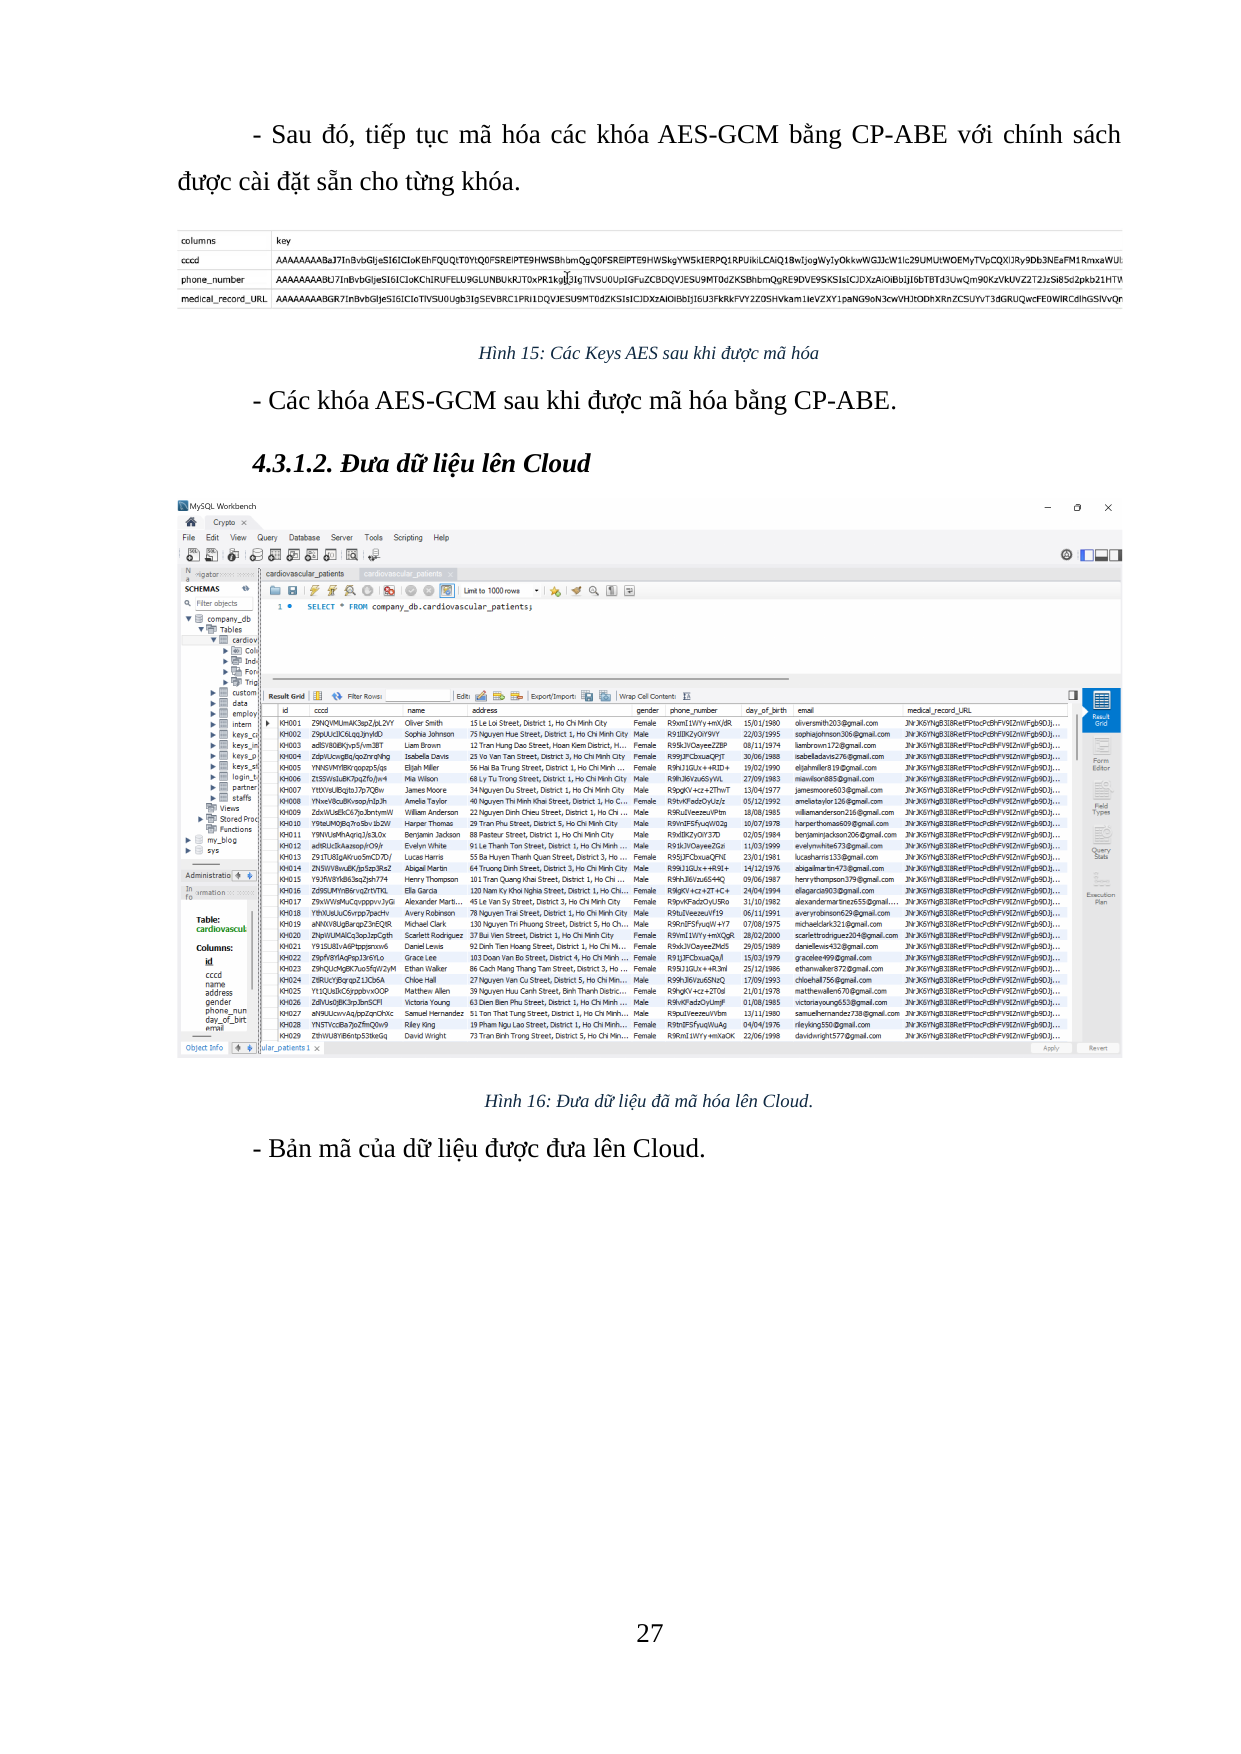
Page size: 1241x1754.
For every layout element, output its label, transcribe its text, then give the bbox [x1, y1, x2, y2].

picture [177, 228, 1123, 310]
text - Các khóa AES-GCM sau khi được mã hóa bằng CP-ABE. [177, 384, 1122, 415]
text Hình 16: Đưa dữ liệu đã mã hóa lên Cloud. [177, 1090, 1122, 1111]
text - Bản mã của dữ liệu được đưa lên Cloud. [177, 1132, 1122, 1163]
text - Sau đó, tiếp tục mã hóa các khóa AES-GCM bằng CP-ABE với chính sách được cài đặt sẵn cho từng khóa. [177, 118, 1122, 196]
picture [177, 498, 1123, 1058]
subtitle 4.3.1.2. Đưa dữ liệu lên Cloud [252, 447, 1122, 478]
text Hình 15: Các Keys AES sau khi được mã hóa [177, 342, 1122, 363]
